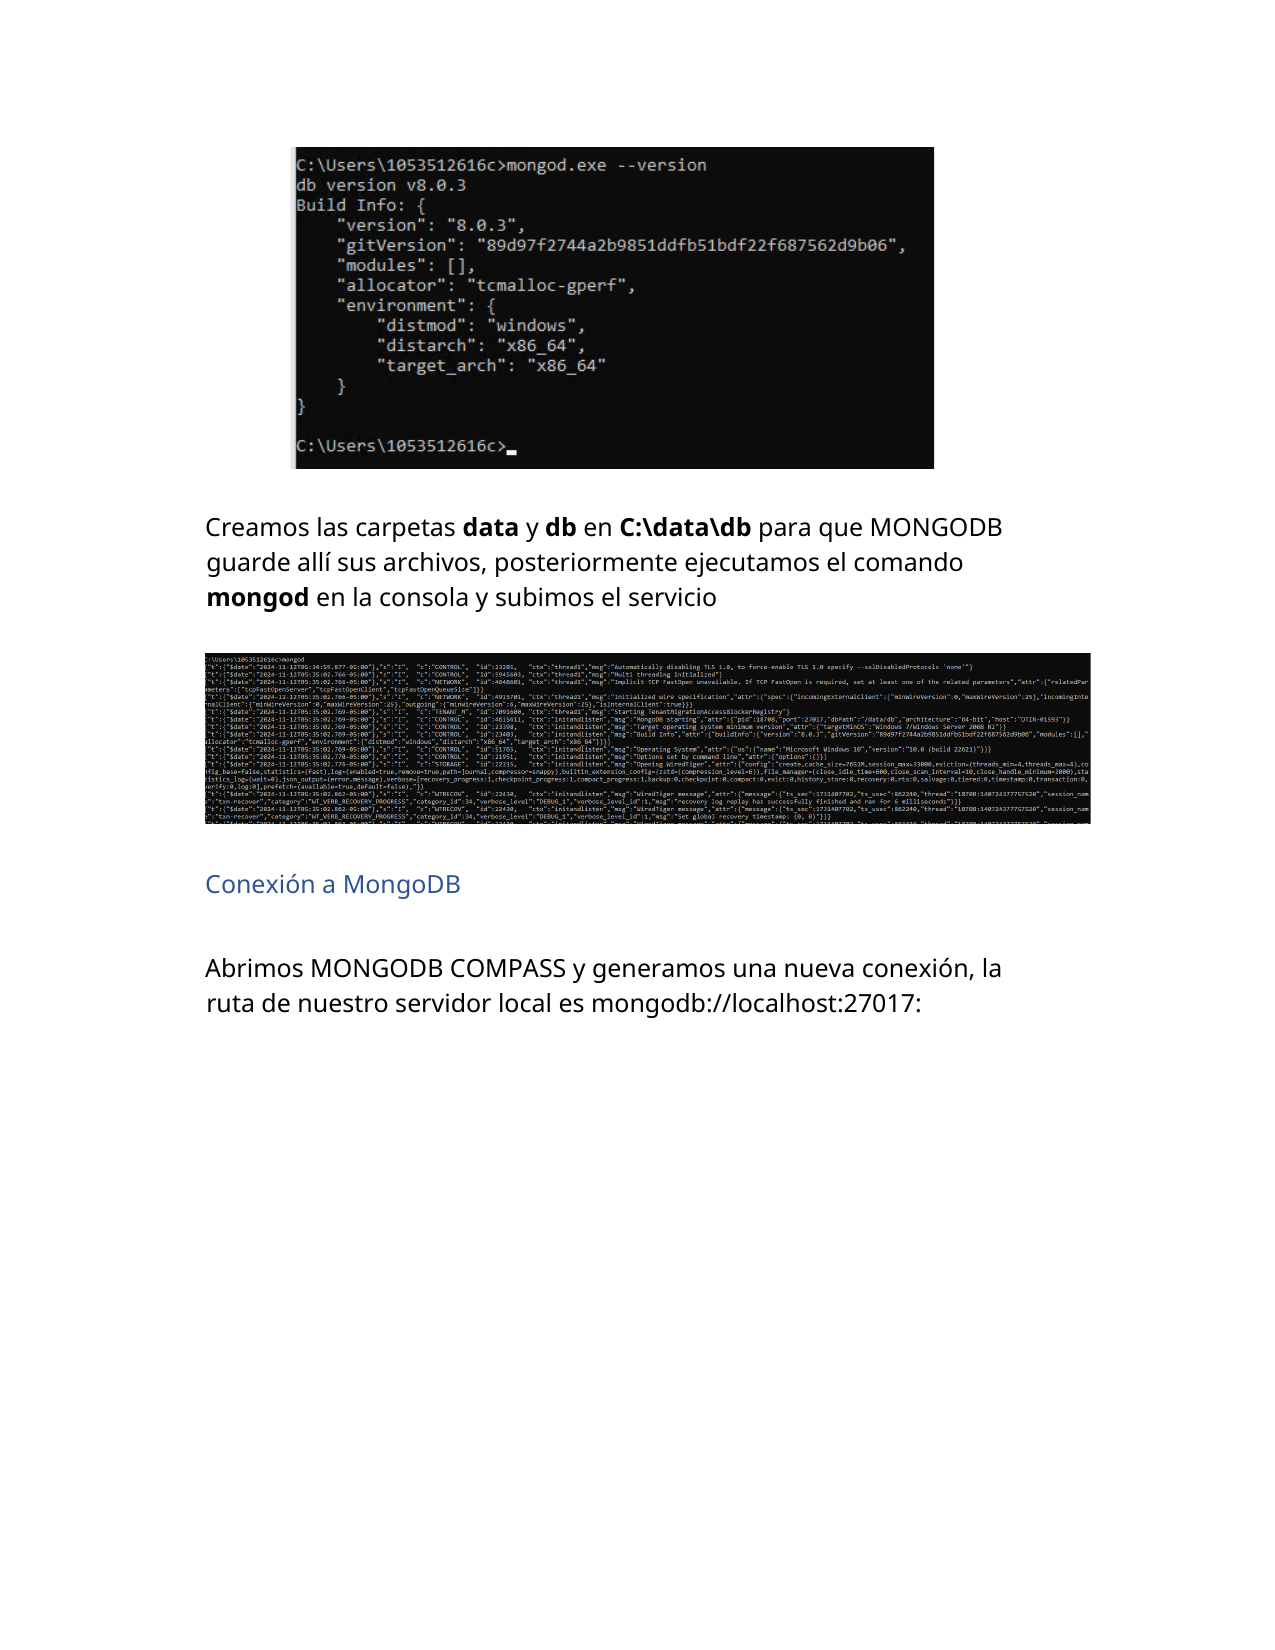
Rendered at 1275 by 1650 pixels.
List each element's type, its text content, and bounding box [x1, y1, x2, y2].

text Abrimos MONGODB COMPASS y generamos una nueva conexión, la ruta de nuestro servidor local es mongodb://localhost:27017: [205, 951, 1019, 1020]
picture [205, 653, 1091, 824]
text Creamos las carpetas data y db en C:\data\db para que MONGODB guarde allí sus archivos, posteriormente ejecutamos el comando mongod en la consola y subimos el servicio [205, 509, 1019, 613]
subtitle Conexión a MongoDB [205, 867, 1019, 901]
picture [290, 147, 935, 469]
